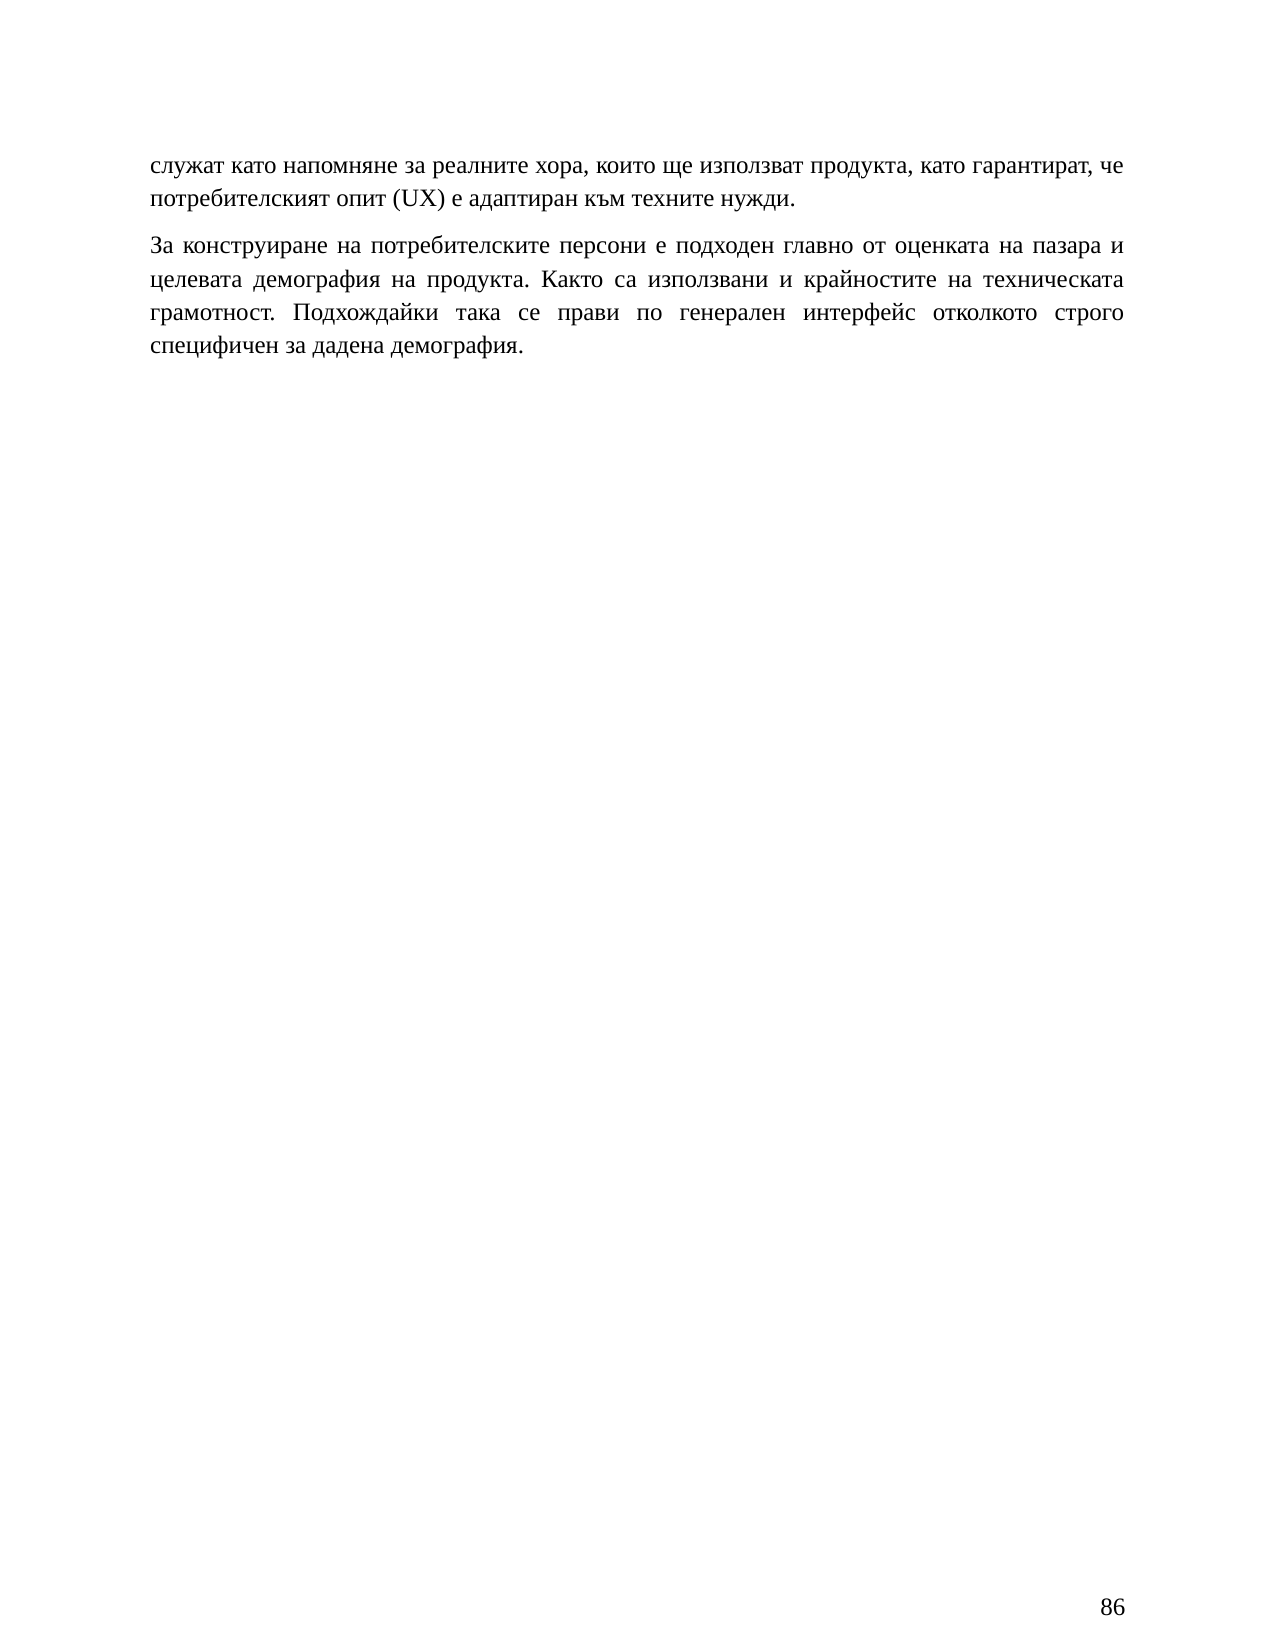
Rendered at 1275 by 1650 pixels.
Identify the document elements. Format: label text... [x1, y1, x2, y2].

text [150, 150, 1125, 212]
text За конструиране на потребителските персони е подходен главно от оценката на пазара и целевата демография на продукта. Както са използвани и крайностите на техническата грамотност. Подхождайки така се прави по генерален интерфейс отколкото строго специфичен за дадена демография. [150, 231, 1125, 358]
